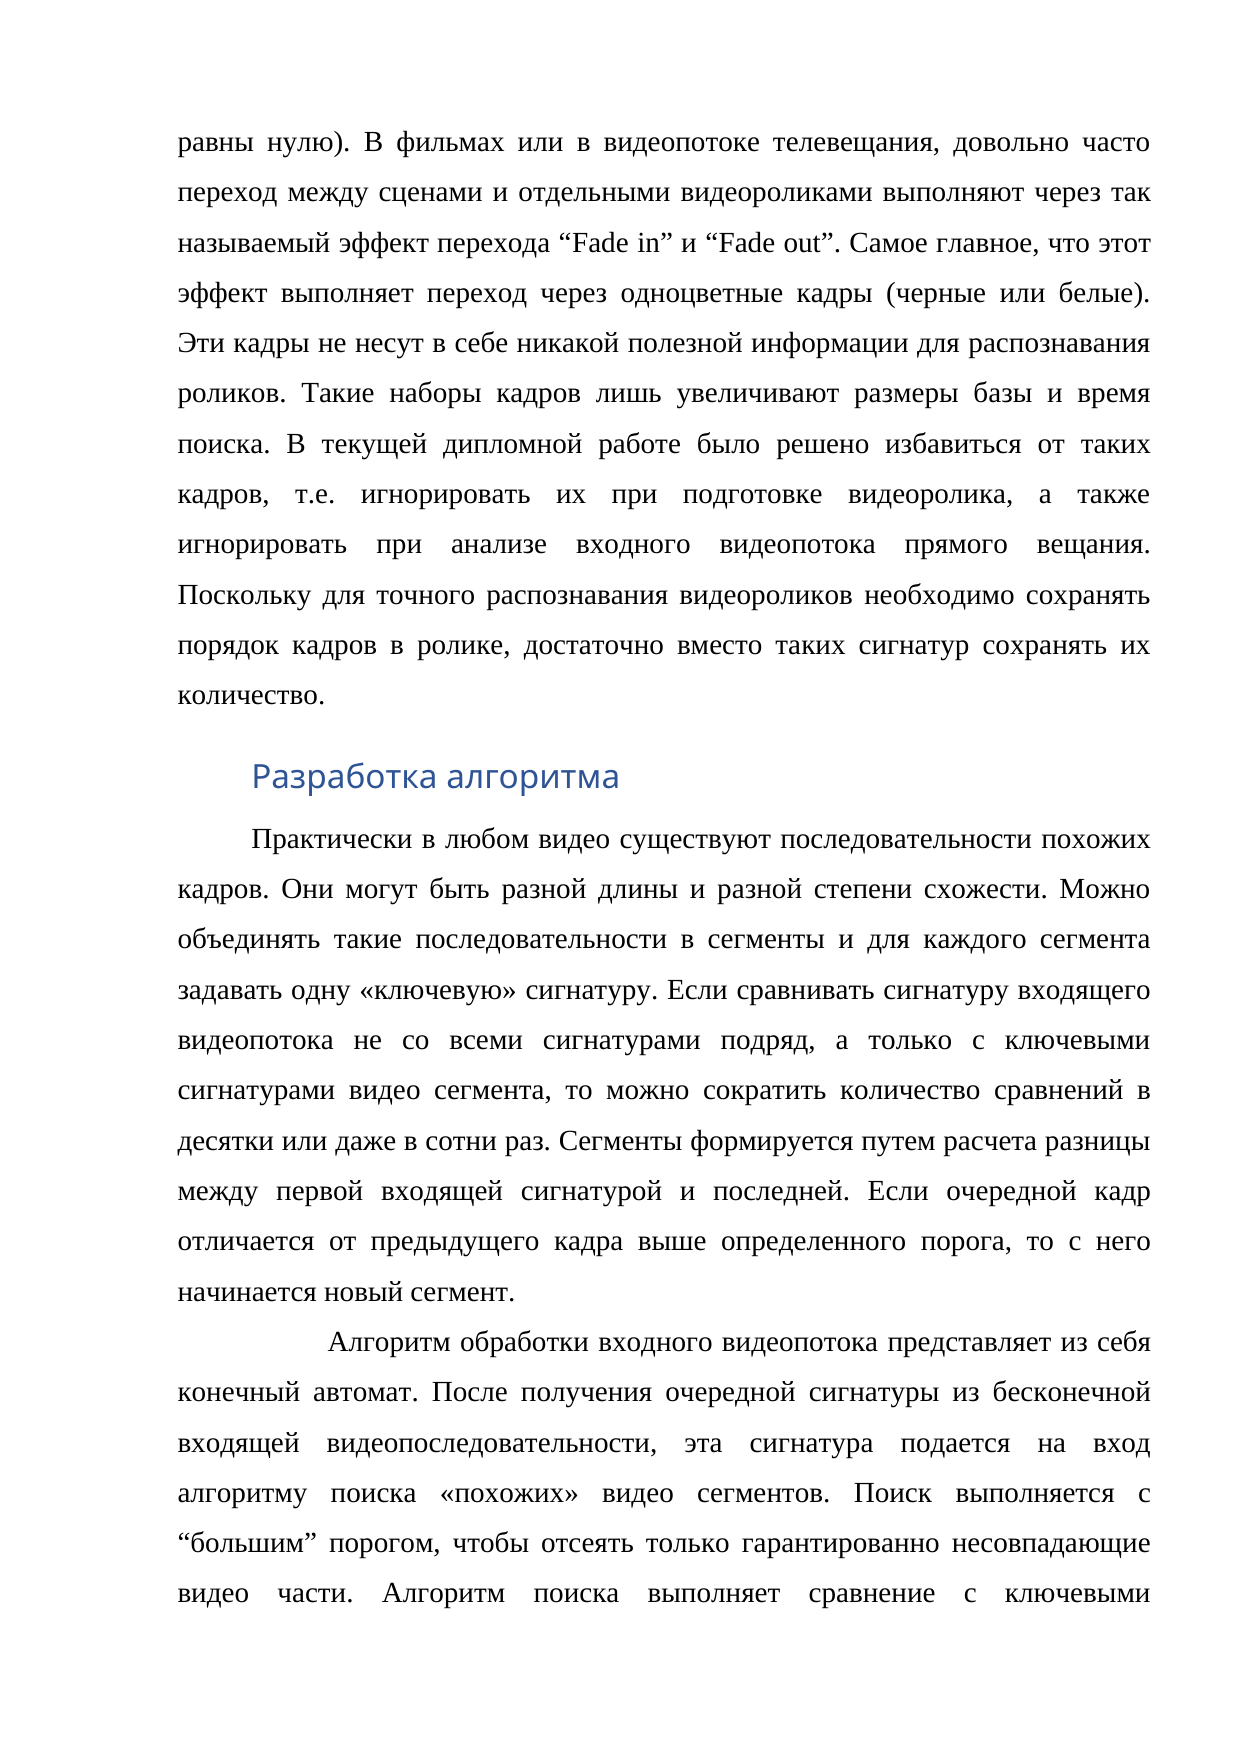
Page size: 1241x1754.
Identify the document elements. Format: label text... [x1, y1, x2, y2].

subtitle Разработка алгоритма [177, 753, 1152, 798]
text Практически в любом видео существуют последовательности похожих кадров. Они могут быть разной длины и разной степени схожести. Можно объединять такие последовательности в сегменты и для каждого сегмента задавать одну «ключевую» сигнатуру. Если сравнивать сигнатуру входящего видеопотока не со всеми сигнатурами подряд, а только с ключевыми сигнатурами видео сегмента, то можно сократить количество сравнений в десятки или даже в сотни раз. Сегменты формируется путем расчета разницы между первой входящей сигнатурой и последней. Если очередной кадр отличается от предыдущего кадра выше определенного порога, то с него начинается новый сегмент. [177, 821, 1152, 1307]
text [177, 1324, 1152, 1609]
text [177, 124, 1152, 711]
